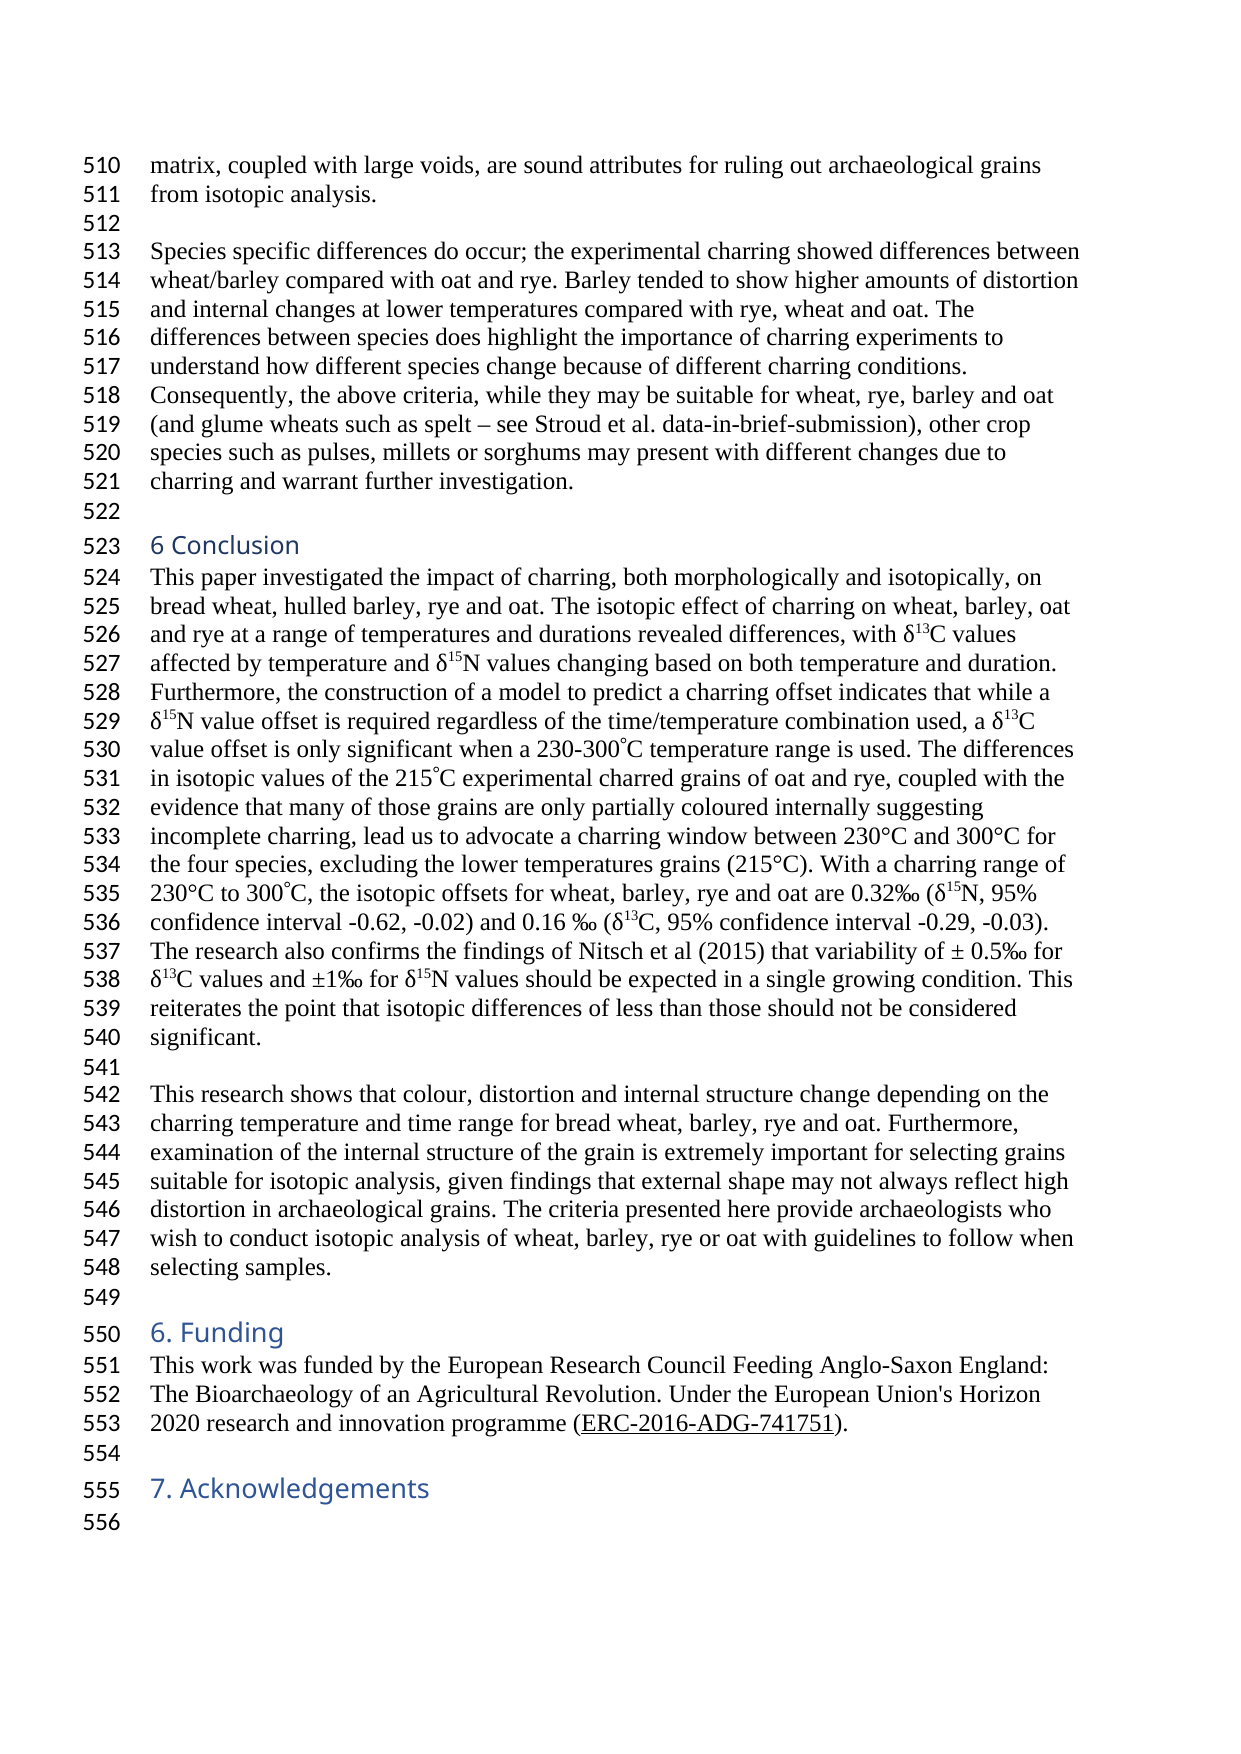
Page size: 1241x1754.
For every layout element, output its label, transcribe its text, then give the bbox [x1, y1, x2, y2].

subtitle 6. Funding [150, 1314, 1090, 1351]
subtitle 7. Acknowledgements [150, 1470, 1090, 1507]
text This paper investigated the impact of charring, both morphologically and isotopically, on bread wheat, hulled barley, rye and oat. The isotopic effect of charring on wheat, barley, oat and rye at a range of temperatures and durations revealed differences, with δ13C values affected by temperature and δ15N values changing based on both temperature and duration. Furthermore, the construction of a model to predict a charring offset indicates that while a δ15N value offset is required regardless of the time/temperature combination used, a δ13C value offset is only significant when a 230-300C temperature range is used. The differences in isotopic values of the 215C experimental charred grains of oat and rye, coupled with the evidence that many of those grains are only partially coloured internally suggesting incomplete charring, lead us to advocate a charring window between 230°C and 300°C for the four species, excluding the lower temperatures grains (215°C). With a charring range of 230°C to 300C, the isotopic offsets for wheat, barley, rye and oat are 0.32‰ (δ15N, 95% confidence interval -0.62, -0.02) and 0.16 ‰ (δ13C, 95% confidence interval -0.29, -0.03). The research also confirms the findings of Nitsch et al (2015) that variability of ± 0.5‰ for δ13C values and ±1‰ for δ15N values should be expected in a single growing condition. This reiterates the point that isotopic differences of less than those should not be considered significant. [150, 562, 1090, 1051]
text This work was funded by the European Research Council Feeding Anglo-Saxon England: The Bioarchaeology of an Agricultural Revolution. Under the European Union's Horizon 2020 research and innovation programme (ERC-2016-ADG-741751). [150, 1351, 1090, 1437]
text This research shows that colour, distortion and internal structure change depending on the charring temperature and time range for bread wheat, barley, rye and oat. Furthermore, examination of the internal structure of the grain is extremely important for selecting grains suitable for isotopic analysis, given findings that external shape may not always reflect high distortion in archaeological grains. The criteria presented here provide archaeologists who wish to conduct isotopic analysis of wheat, barley, rye or oat with guidelines to follow when selecting samples. [150, 1079, 1090, 1281]
text Species specific differences do occur; the experimental charring showed differences between wheat/barley compared with oat and rye. Barley tended to show higher amounts of distortion and internal changes at lower temperatures compared with rye, wheat and oat. The differences between species does highlight the importance of charring experiments to understand how different species change because of different charring conditions. Consequently, the above criteria, while they may be suitable for wheat, rye, barley and oat (and glume wheats such as spelt – see Stroud et al. data-in-brief-submission), other crop species such as pulses, millets or sorghums may present with different changes due to charring and warrant further investigation. [150, 236, 1090, 495]
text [150, 150, 1090, 207]
subtitle 6 Conclusion [150, 528, 1090, 562]
